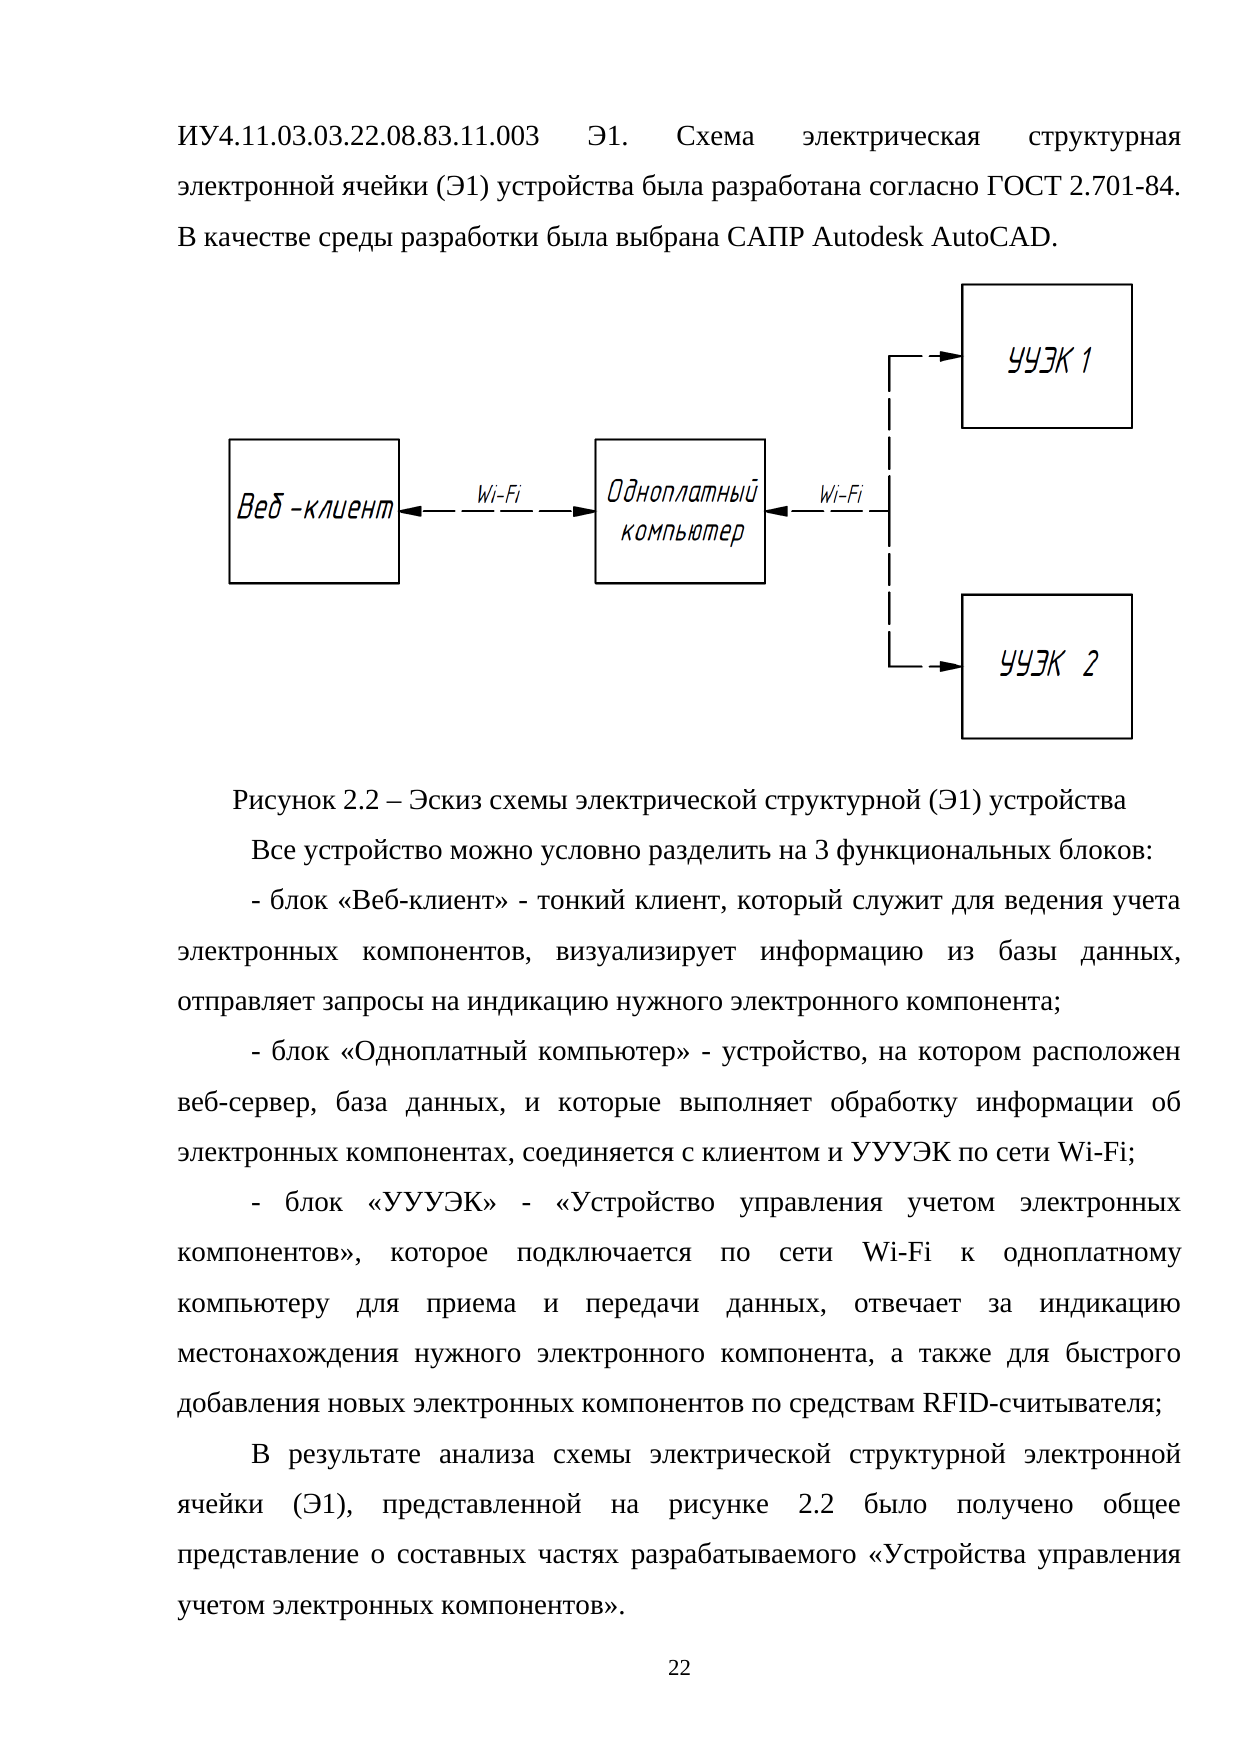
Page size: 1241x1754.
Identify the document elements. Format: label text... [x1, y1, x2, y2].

text В результате анализа схемы электрической структурной электронной ячейки (Э1), представленной на рисунке 2.2 было получено общее представление о составных частях разрабатываемого «Устройства управления учетом электронных компонентов». [177, 1436, 1182, 1620]
text - блок «Веб-клиент» - тонкий клиент, который служит для ведения учета электронных компонентов, визуализирует информацию из базы данных, отправляет запросы на индикацию нужного электронного компонента; [177, 882, 1182, 1017]
text Все устройство можно условно разделить на 3 функциональных блоков: [177, 832, 1182, 866]
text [177, 118, 1182, 252]
picture [192, 268, 1167, 769]
text Рисунок 2.2 – Эскиз схемы электрической структурной (Э1) устройства [177, 782, 1182, 815]
text - блок «УУУЭК» - «Устройство управления учетом электронных компонентов», которое подключается по сети Wi-Fi к одноплатному компьютеру для приема и передачи данных, отвечает за индикацию местонахождения нужного электронного компонента, а также для быстрого добавления новых электронных компонентов по средствам RFID-считывателя; [177, 1184, 1182, 1419]
text - блок «Одноплатный компьютер» - устройство, на котором расположен веб-сервер, база данных, и которые выполняет обработку информации об электронных компонентах, соединяется с клиентом и УУУЭК по сети Wi-Fi; [177, 1033, 1182, 1167]
